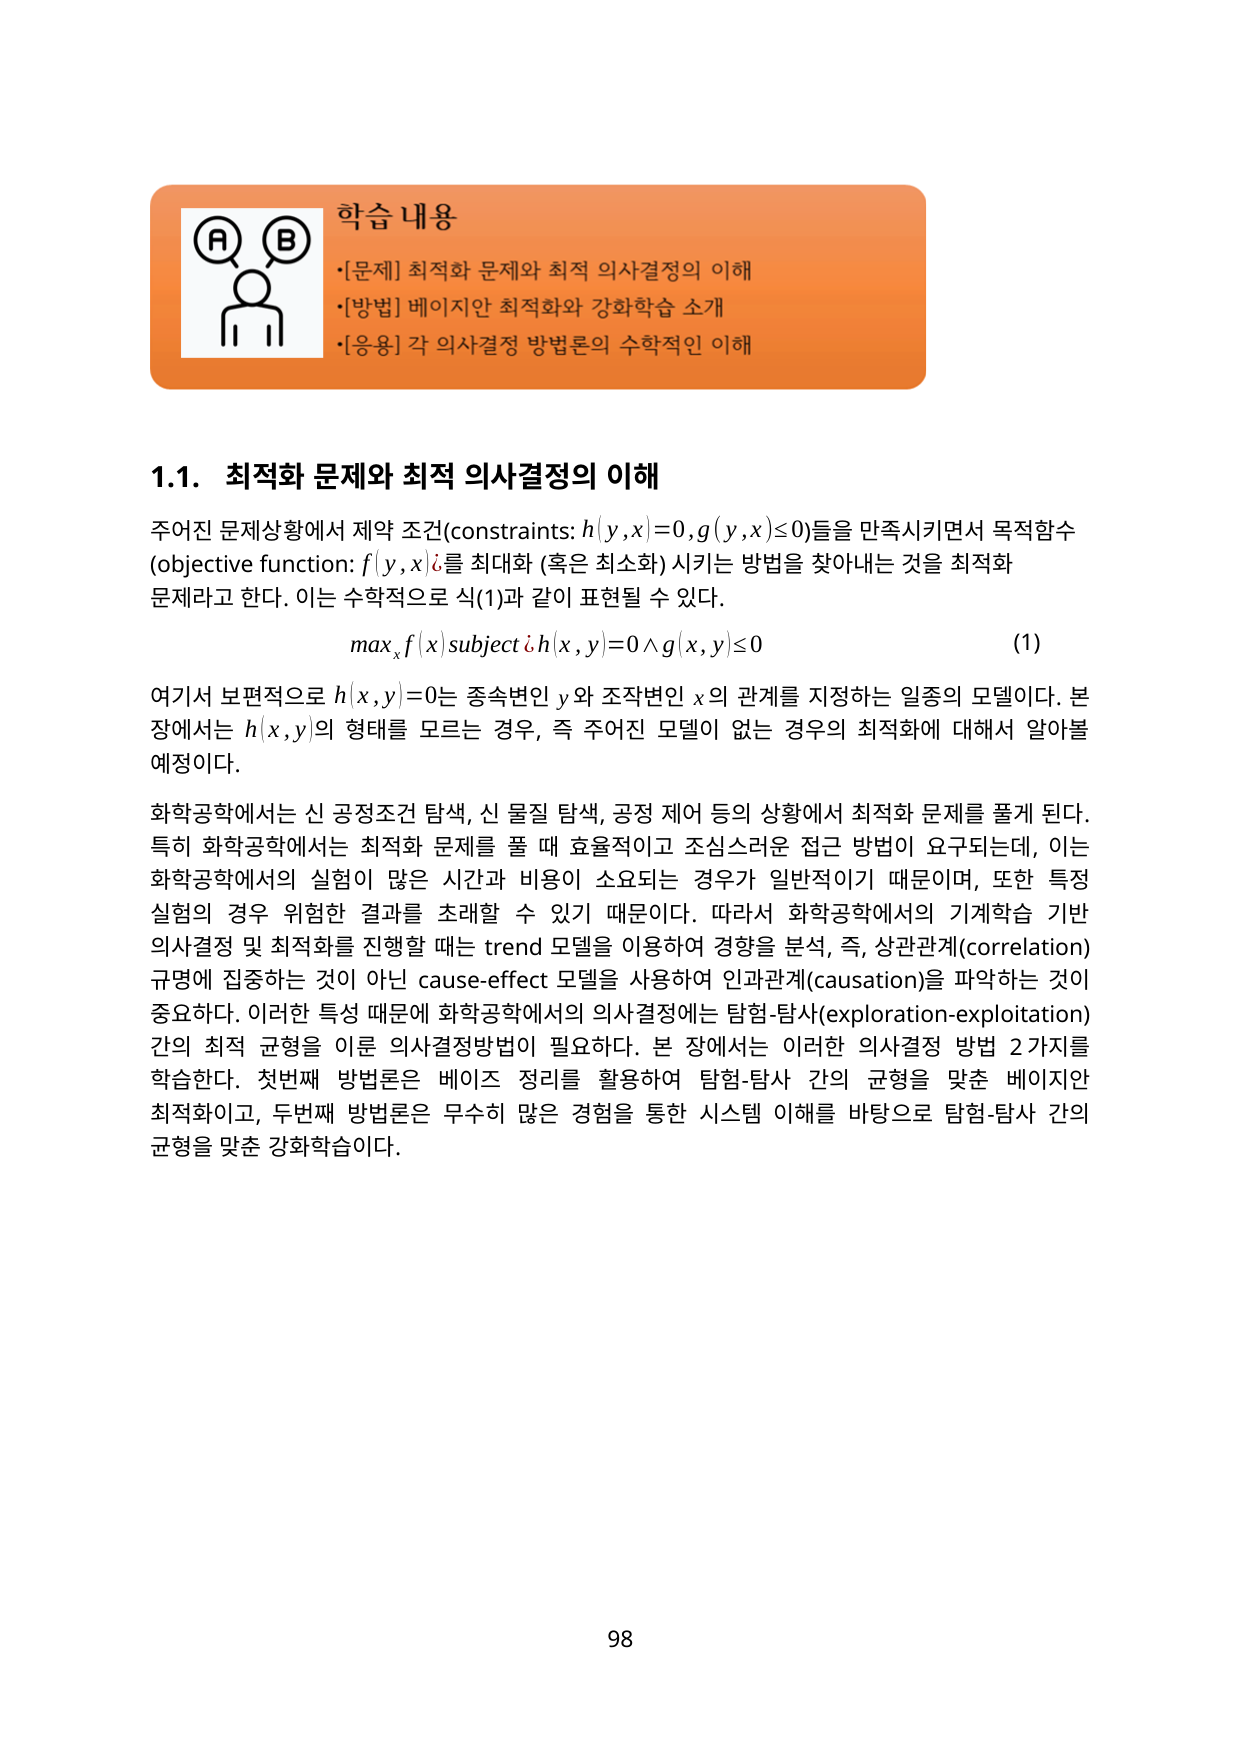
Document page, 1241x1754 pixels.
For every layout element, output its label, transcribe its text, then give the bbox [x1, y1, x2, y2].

subtitle 최적화 문제와 최적 의사결정의 이해 [150, 454, 1090, 496]
text 여기서 보편적으로 는 종속변인 y와 조작변인 x의 관계를 지정하는 일종의 모델이다. 본 장에서는 의 형태를 모르는 경우, 즉 주어진 모델이 없는 경우의 최적화에 대해서 알아볼 예정이다. [150, 679, 1090, 779]
table_header (1) [978, 626, 1075, 657]
text 화학공학에서는 신 공정조건 탐색, 신 물질 탐색, 공정 제어 등의 상황에서 최적화 문제를 풀게 된다. 특히 화학공학에서는 최적화 문제를 풀 때 효율적이고 조심스러운 접근 방법이 요구되는데, 이는 화학공학에서의 실험이 많은 시간과 비용이 소요되는 경우가 일반적이기 때문이며, 또한 특정 실험의 경우 위험한 결과를 초래할 수 있기 때문이다. 따라서 화학공학에서의 기계학습 기반 의사결정 및 최적화를 진행할 때는 trend 모델을 이용하여 경향을 분석, 즉, 상관관계(correlation) 규명에 집중하는 것이 아닌 cause-effect 모델을 사용하여 인과관계(causation)을 파악하는 것이 중요하다. 이러한 특성 때문에 화학공학에서의 의사결정에는 탐험-탐사(exploration-exploitation) 간의 최적 균형을 이룬 의사결정방법이 필요하다. 본 장에서는 이러한 의사결정 방법 2가지를 학습한다. 첫번째 방법론은 베이즈 정리를 활용하여 탐험-탐사 간의 균형을 맞춘 베이지안 최적화이고, 두번째 방법론은 무수히 많은 경험을 통한 시스템 이해를 바탕으로 탐험-탐사 간의 균형을 맞춘 강화학습이다. [150, 796, 1090, 1162]
text 주어진 문제상황에서 제약 조건(constraints: )들을 만족시키면서 목적함수(objective function: 를 최대화 (혹은 최소화) 시키는 방법을 찾아내는 것을 최적화 문제라고 한다. 이는 수학적으로 식(1)과 같이 표현될 수 있다. [150, 513, 1090, 613]
picture [150, 177, 927, 390]
